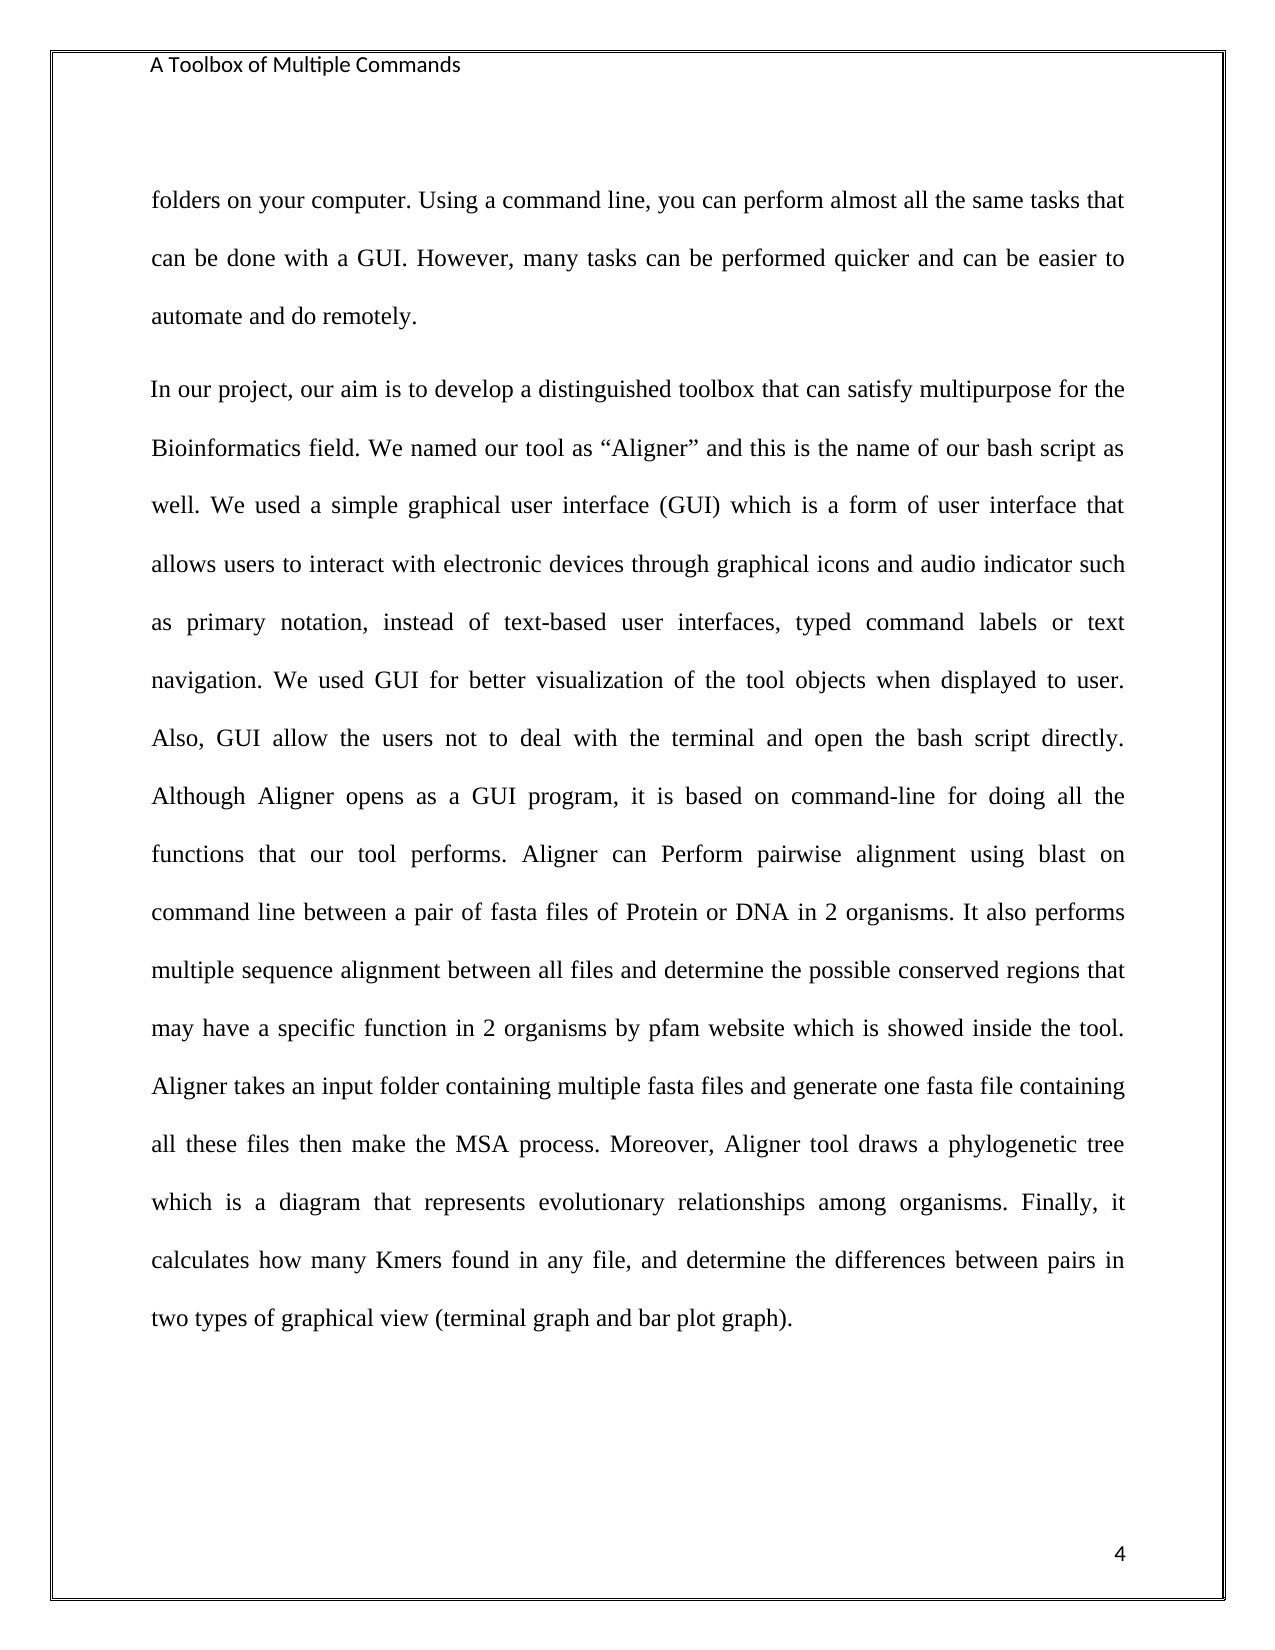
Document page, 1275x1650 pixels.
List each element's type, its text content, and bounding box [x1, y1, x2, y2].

text In our project, our aim is to develop a distinguished toolbox that can satisfy multipurpose for the Bioinformatics field. We named our tool as “Aligner” and this is the name of our bash script as well. We used a simple graphical user interface (GUI) which is a form of user interface that allows users to interact with electronic devices through graphical icons and audio indicator such as primary notation, instead of text-based user interfaces, typed command labels or text navigation. We used GUI for better visualization of the tool objects when displayed to user. Also, GUI allow the users not to deal with the terminal and open the bash script directly. Although Aligner opens as a GUI program, it is based on command-line for doing all the functions that our tool performs. Aligner can Perform pairwise alignment using blast on command line between a pair of fasta files of Protein or DNA in 2 organisms. It also performs multiple sequence alignment between all files and determine the possible conserved regions that may have a specific function in 2 organisms by pfam website which is showed inside the tool. Aligner takes an input folder containing multiple fasta files and generate one fasta file containing all these files then make the MSA process. Moreover, Aligner tool draws a phylogenetic tree which is a diagram that represents evolutionary relationships among organisms. Finally, it calculates how many Kmers found in any file, and determine the differences between pairs in two types of graphical view (terminal graph and bar plot graph). [150, 374, 1126, 1332]
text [150, 185, 1126, 330]
